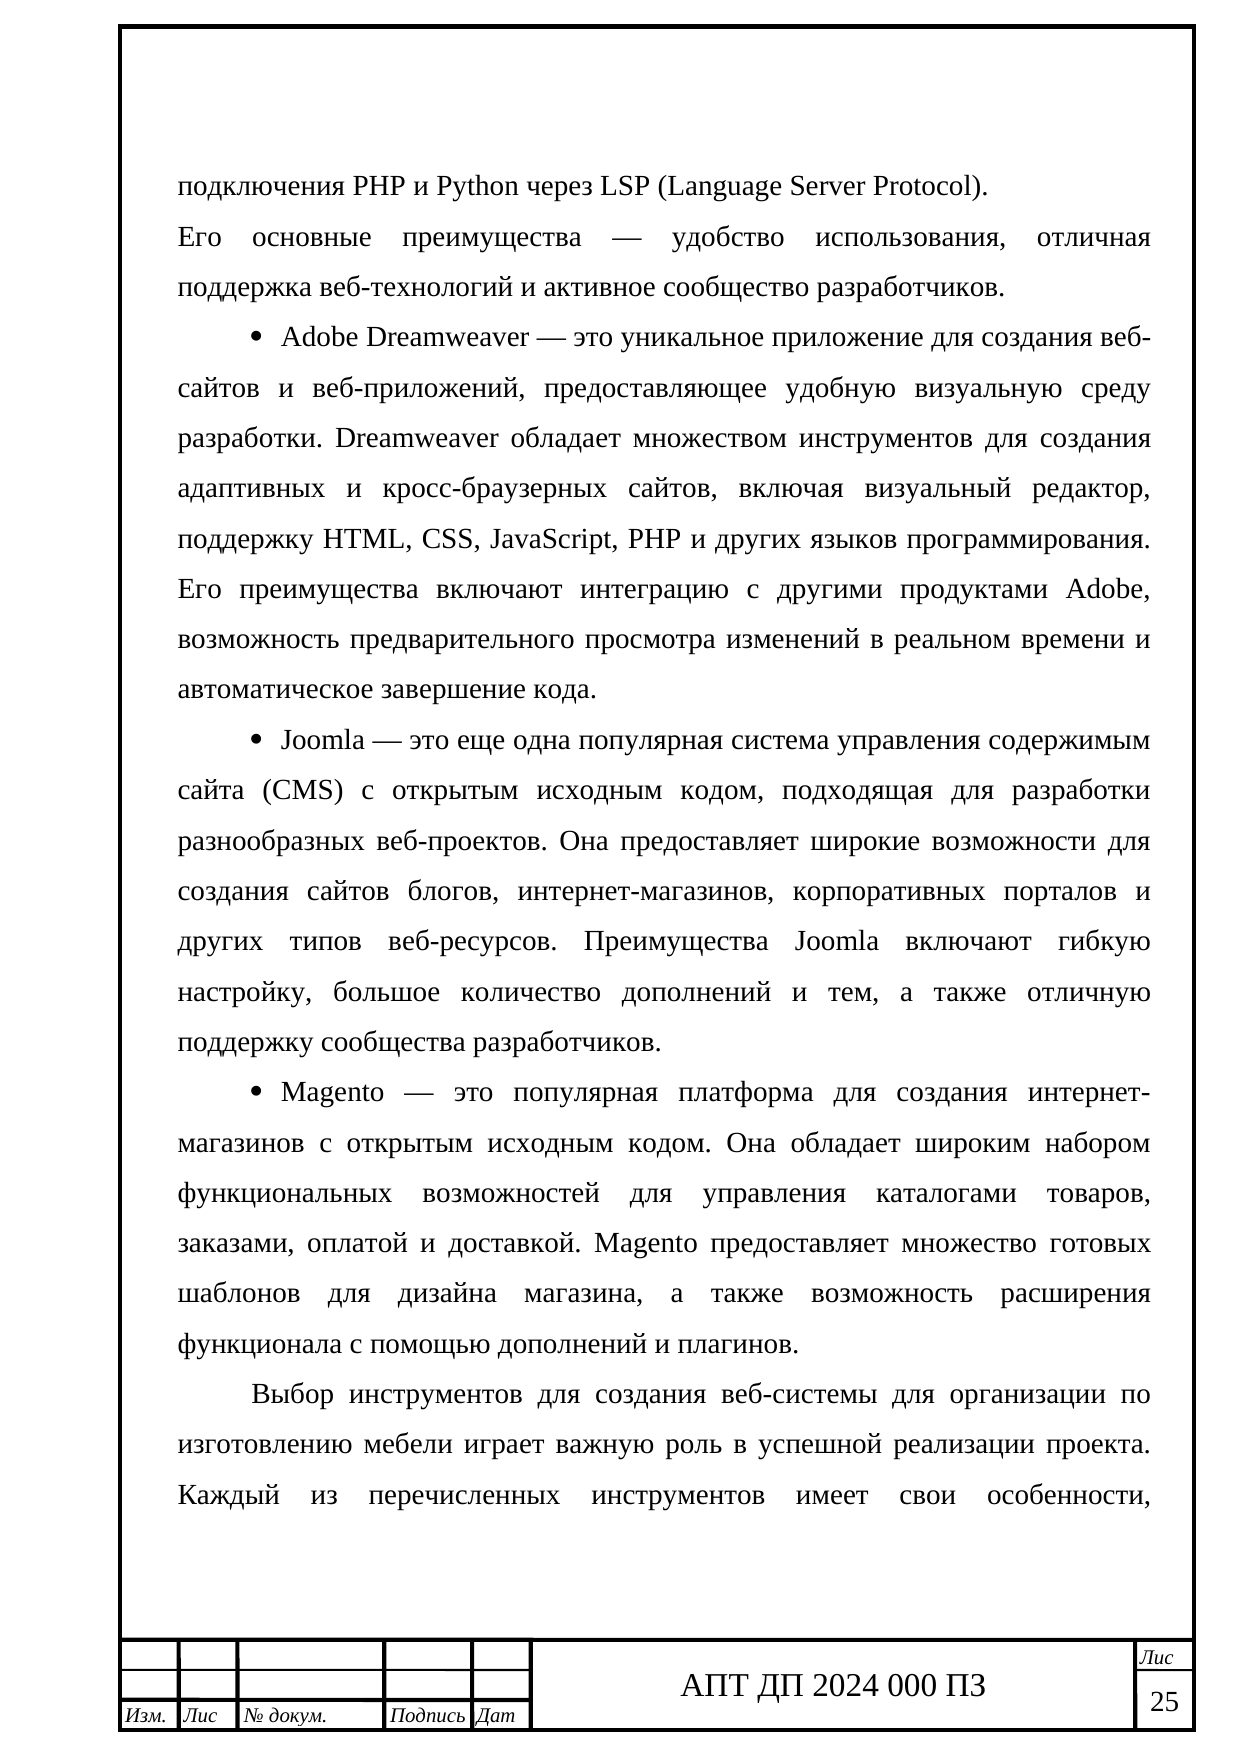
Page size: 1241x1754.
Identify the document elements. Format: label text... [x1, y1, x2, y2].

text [177, 1376, 1152, 1510]
list Joomla — это еще одна популярная система управления содержимым сайта (CMS) с открытым исходным кодом, подходящая для разработки разнообразных веб-проектов. Она предоставляет широкие возможности для создания сайтов блогов, интернет-магазинов, корпоративных порталов и других типов веб-ресурсов. Преимущества Joomla включают гибкую настройку, большое количество дополнений и тем, а также отличную поддержку сообщества разработчиков. [177, 722, 1152, 1057]
list Adobe Dreamweaver — это уникальное приложение для создания веб-сайтов и веб-приложений, предоставляющее удобную визуальную среду разработки. Dreamweaver обладает множеством инструментов для создания адаптивных и кросс-браузерных сайтов, включая визуальный редактор, поддержку HTML, CSS, JavaScript, PHP и других языков программирования. Его преимущества включают интеграцию с другими продуктами Adobe, возможность предварительного просмотра изменений в реальном времени и автоматическое завершение кода. [177, 319, 1152, 705]
text подключения PHP и Python через LSP (Language Server Protocol). [177, 168, 1152, 202]
list Magento — это популярная платформа для создания интернет-магазинов с открытым исходным кодом. Она обладает широким набором функциональных возможностей для управления каталогами товаров, заказами, оплатой и доставкой. Magento предоставляет множество готовых шаблонов для дизайна магазина, а также возможность расширения функционала с помощью дополнений и плагинов. [177, 1074, 1152, 1359]
text Его основные преимущества — удобство использования, отличная поддержка веб-технологий и активное сообщество разработчиков. [177, 219, 1152, 303]
